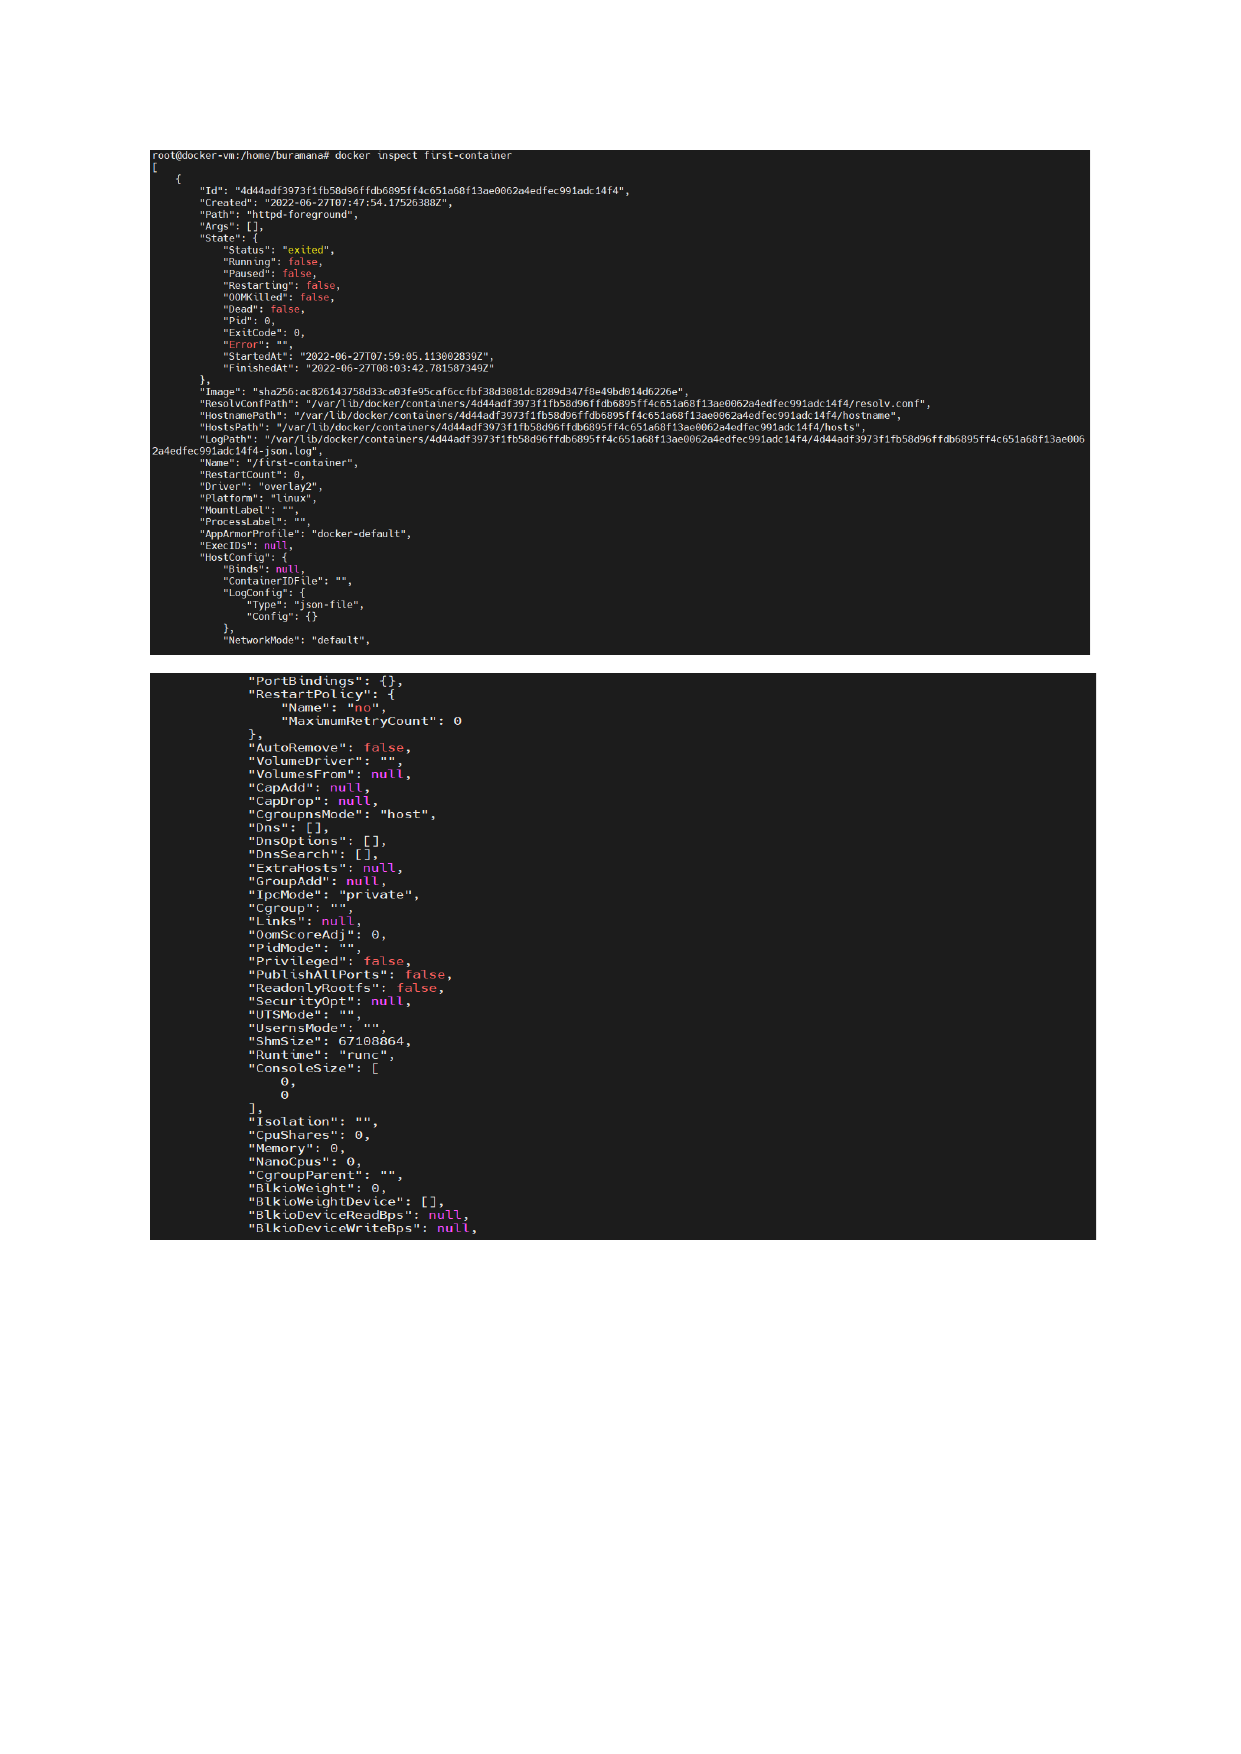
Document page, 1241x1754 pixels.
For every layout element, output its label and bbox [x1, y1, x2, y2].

picture [150, 673, 1097, 1240]
picture [150, 150, 1091, 655]
